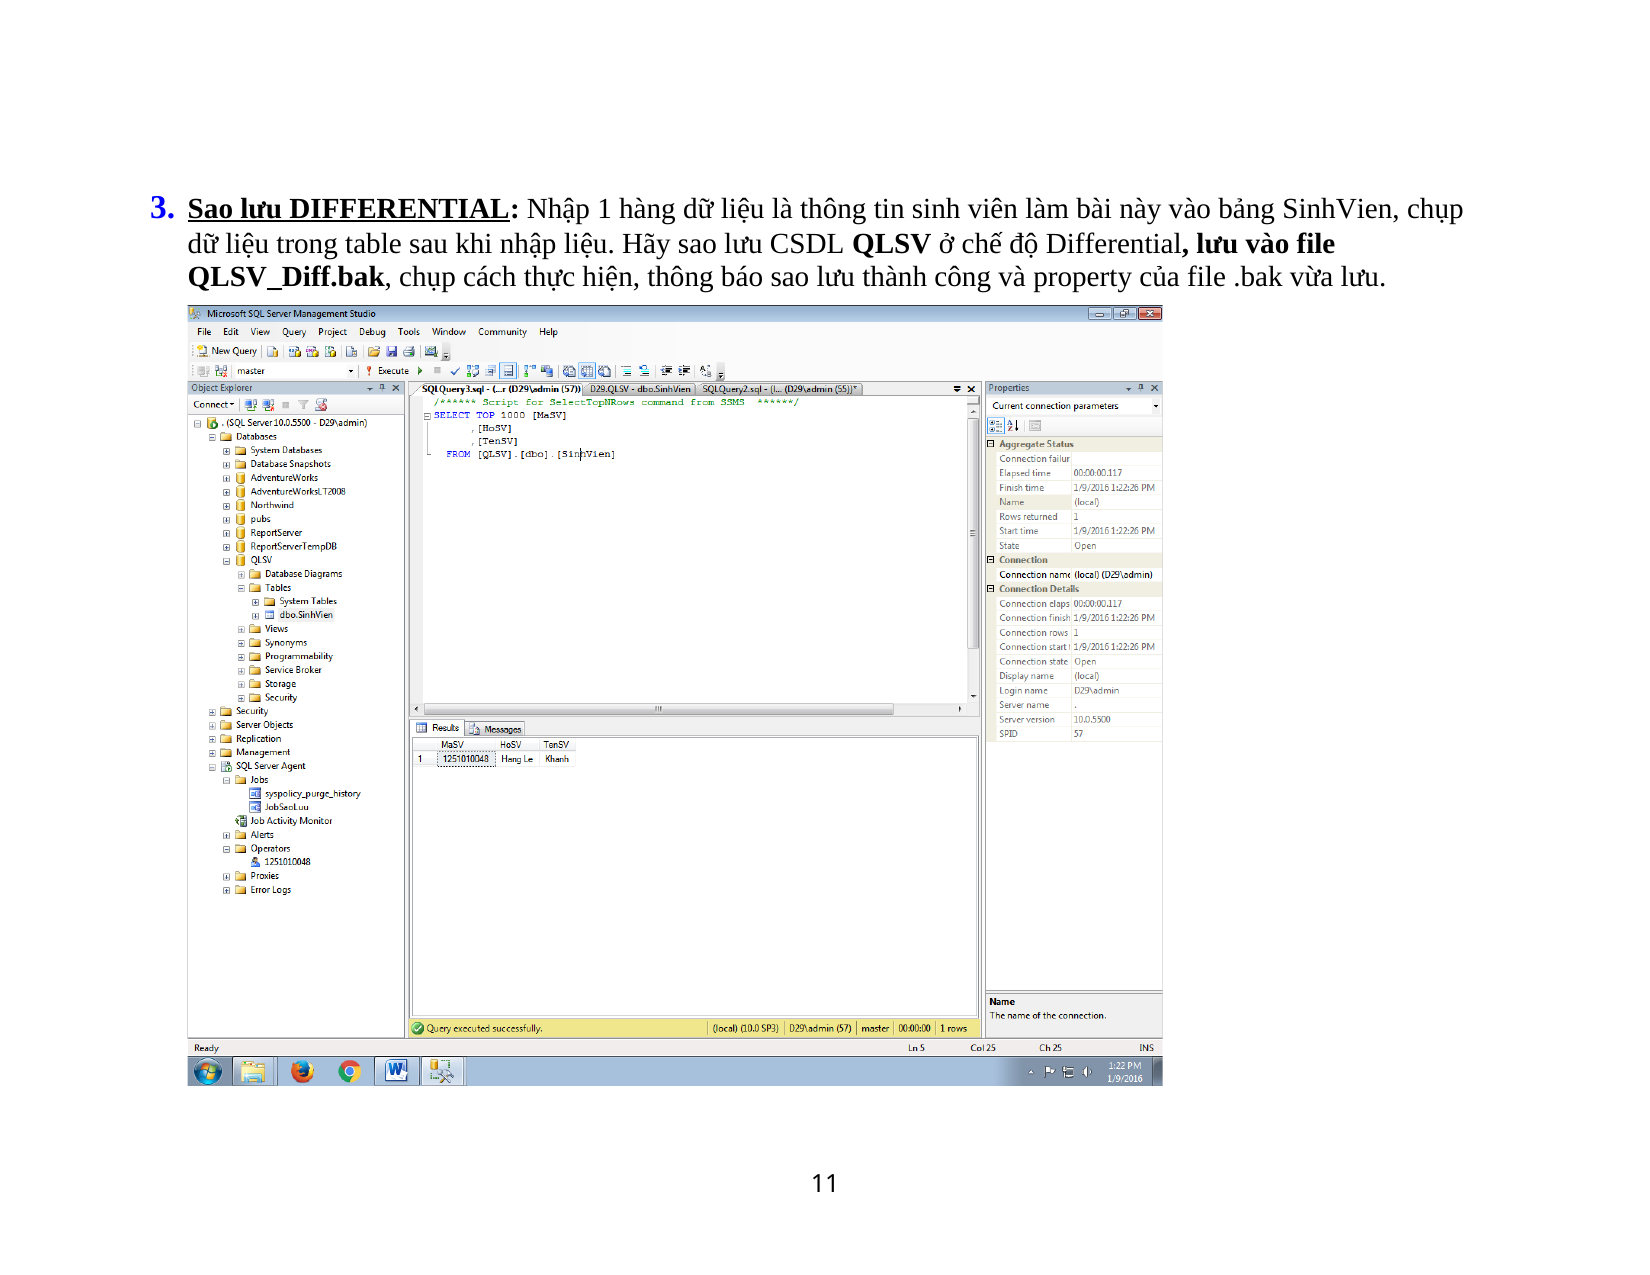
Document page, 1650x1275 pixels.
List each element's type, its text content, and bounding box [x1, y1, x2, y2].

list Sao lưu DIFFERENTIAL: Nhập 1 hàng dữ liệu là thông tin sinh viên làm bài này vào bảng SinhVien, chụp dữ liệu trong table sau khi nhập liệu. Hãy sao lưu CSDL QLSV ở chế độ Differential, lưu vào file QLSV_Diff.bak, chụp cách thực hiện, thông báo sao lưu thành công và property của file .bak vừa lưu. [150, 187, 1500, 293]
picture [187, 305, 1163, 1086]
